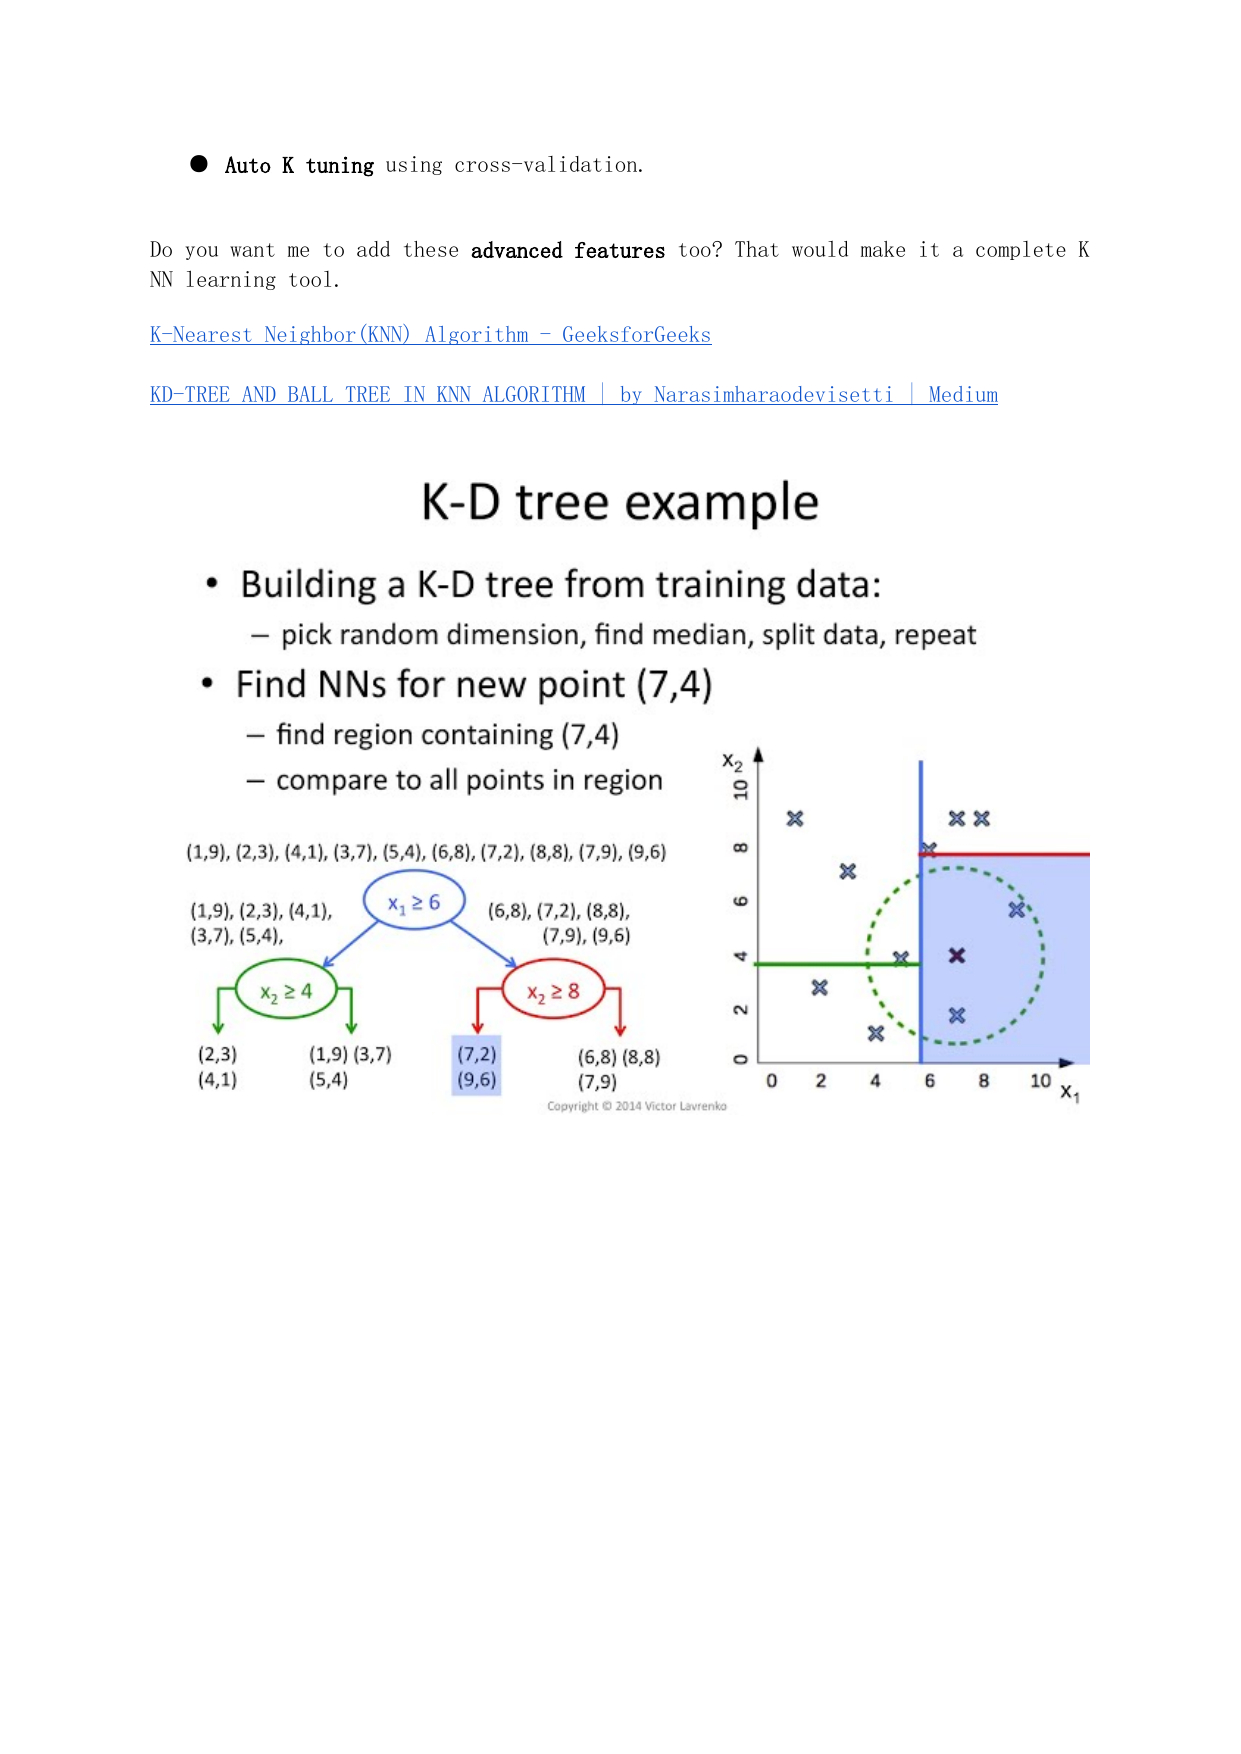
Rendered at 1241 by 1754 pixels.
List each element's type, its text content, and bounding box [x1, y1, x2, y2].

picture [150, 410, 1090, 1115]
list Auto K tuning using cross-validation. [187, 150, 1090, 206]
text K-Nearest Neighbor(KNN) Algorithm - GeeksforGeeks [150, 320, 1090, 346]
text Do you want me to add these advanced features too? That would make it a complete KNN learning tool. [150, 235, 1090, 291]
text KD-TREE AND BALL TREE IN KNN ALGORITHM | by Narasimharaodevisetti | Medium [150, 380, 1090, 406]
